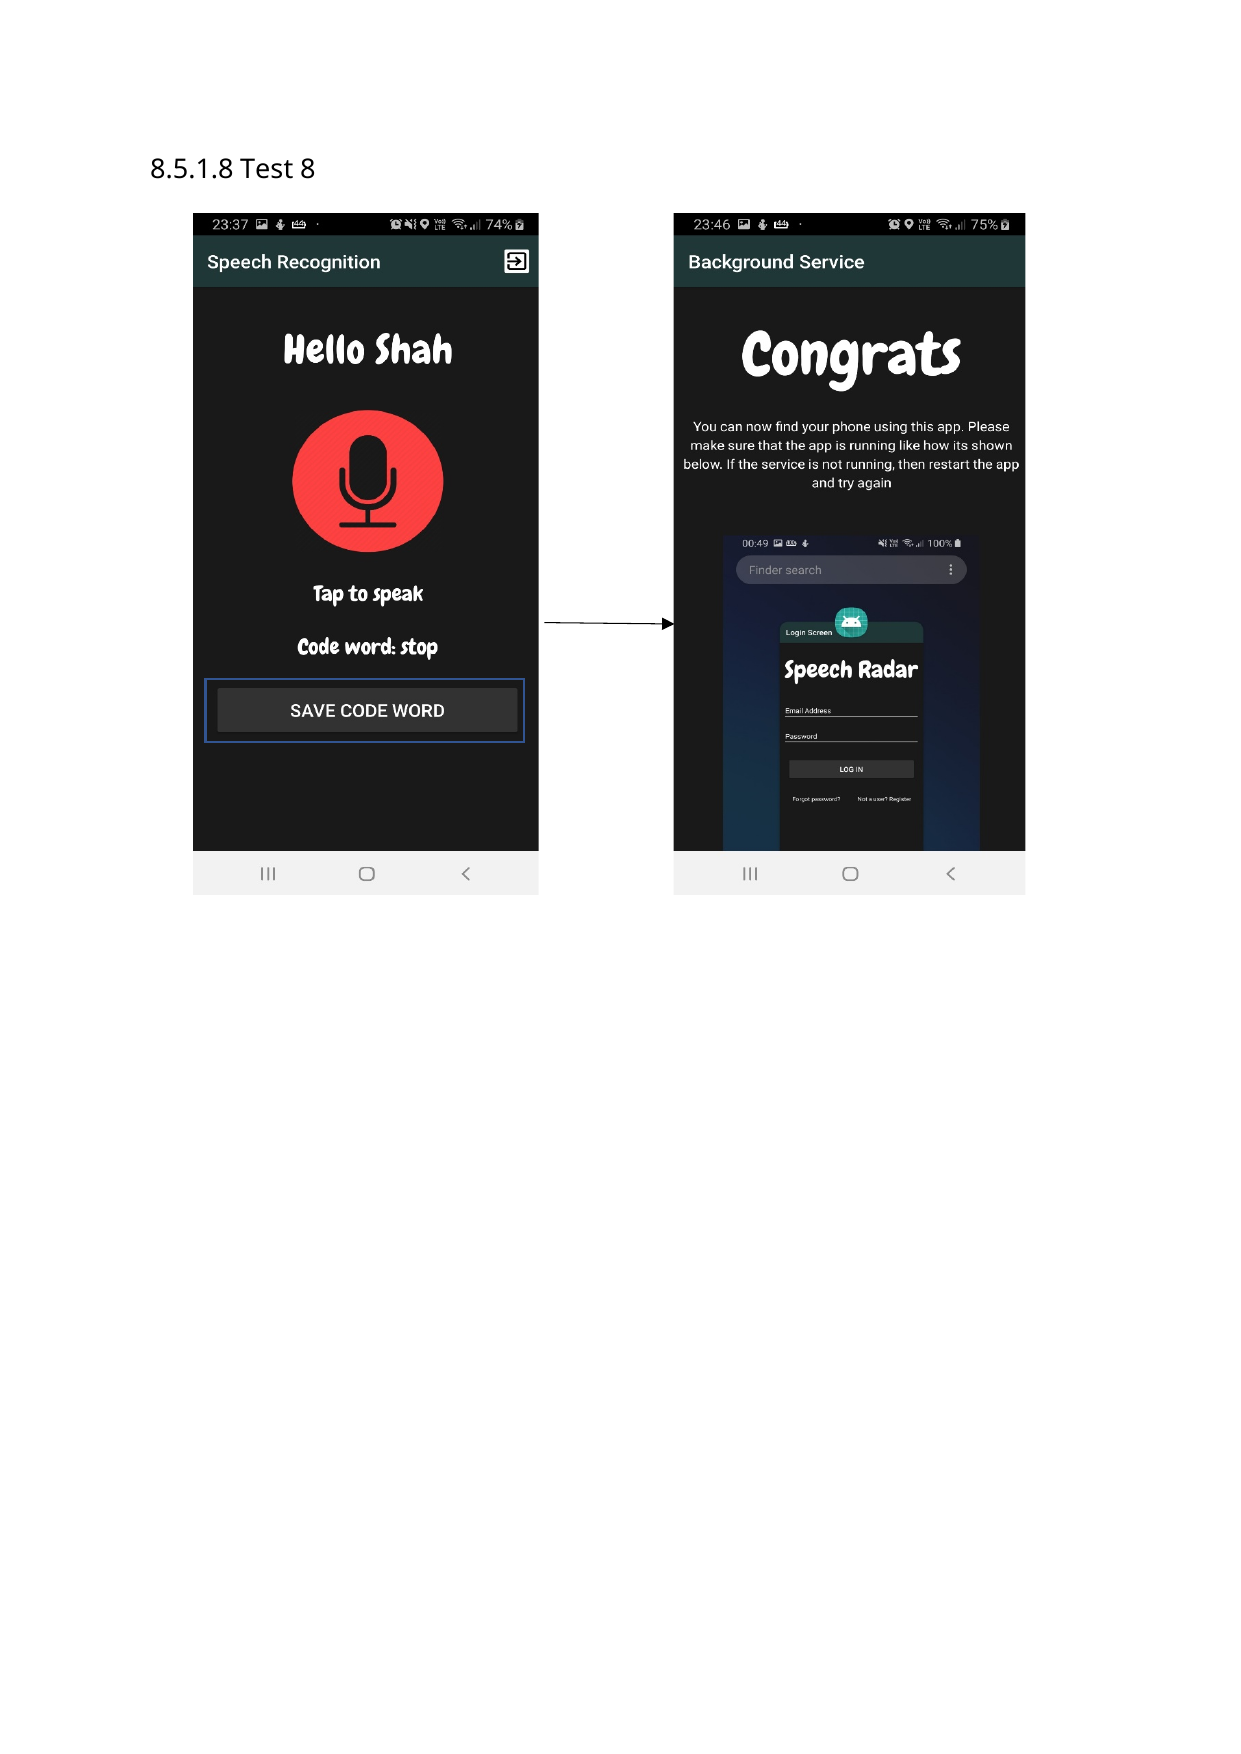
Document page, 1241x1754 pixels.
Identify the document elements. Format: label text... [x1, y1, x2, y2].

subtitle Test 8 [150, 150, 1090, 187]
picture [672, 213, 1025, 892]
picture [191, 213, 539, 892]
